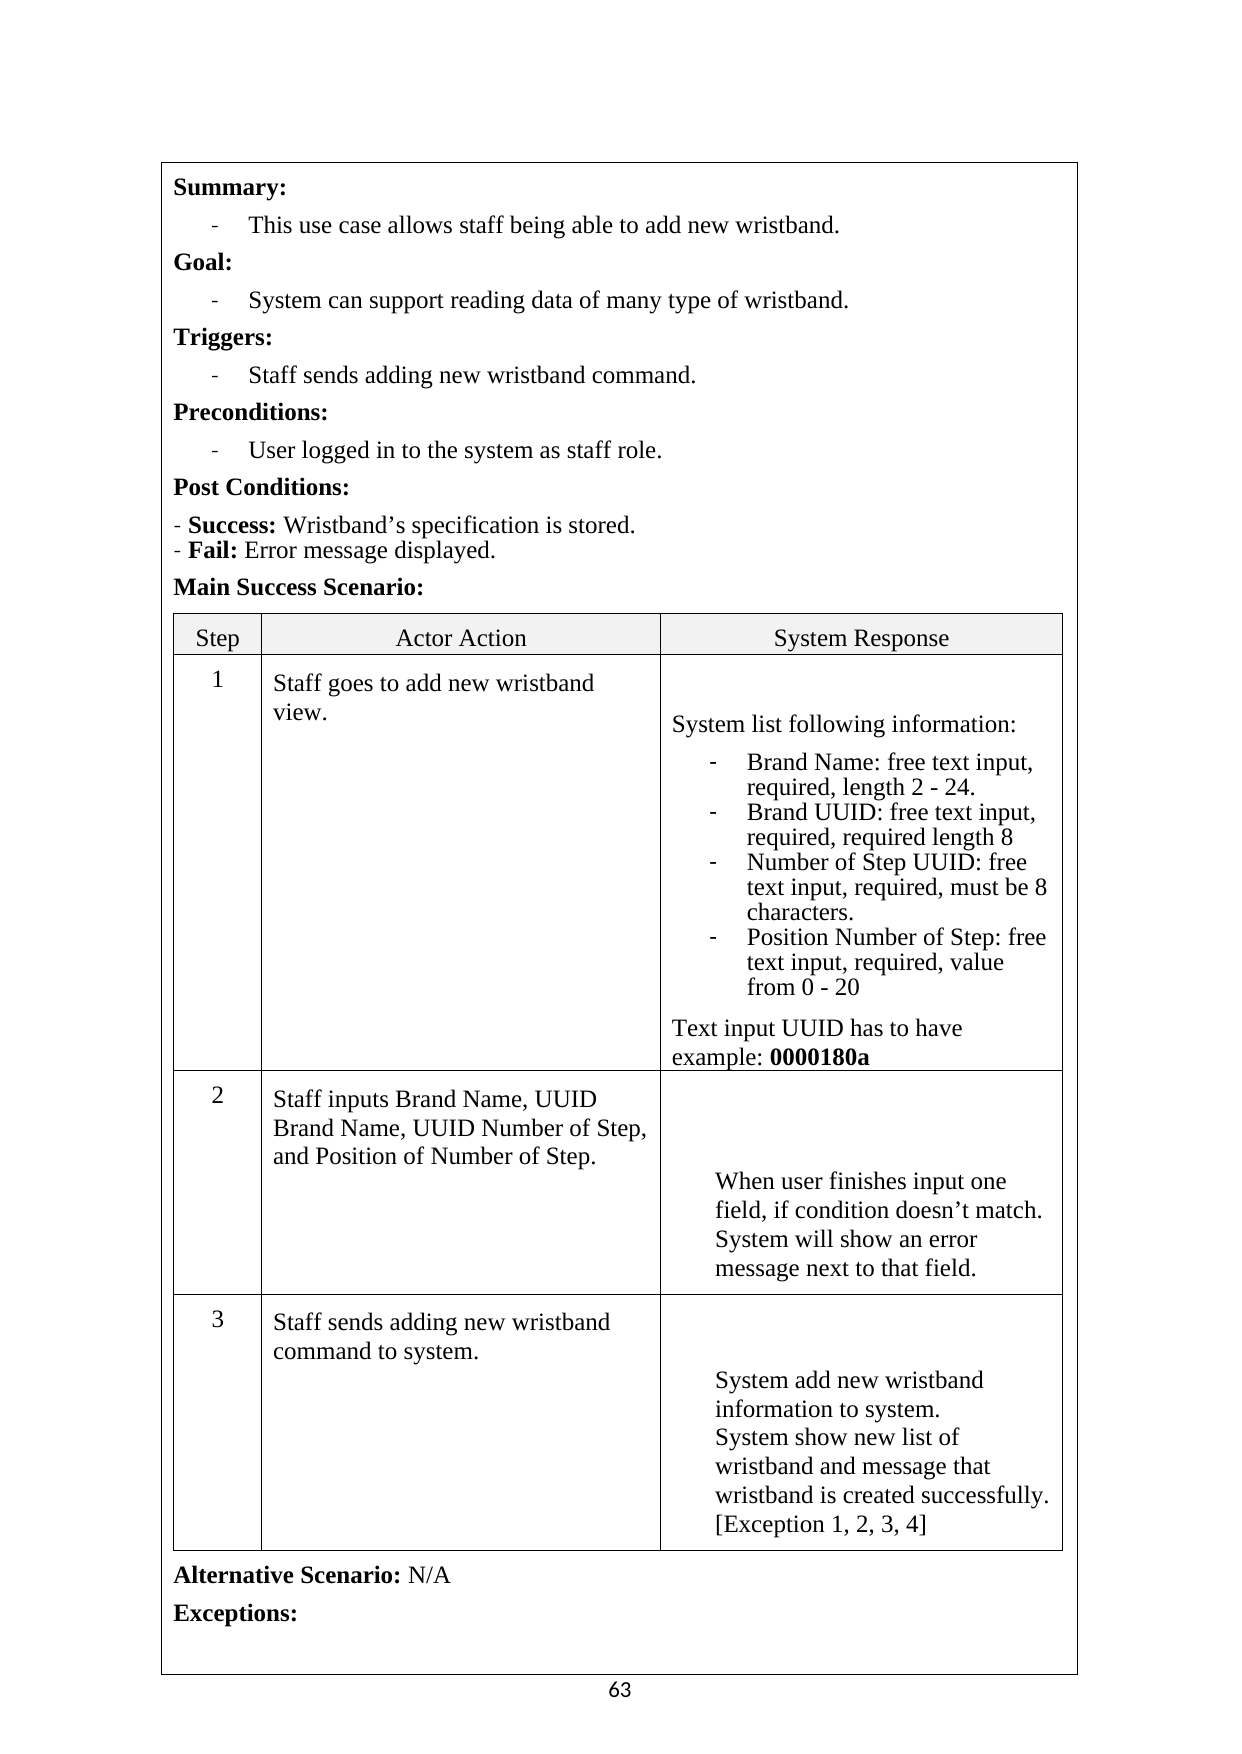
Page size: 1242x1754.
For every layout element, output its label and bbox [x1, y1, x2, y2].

table_cell [162, 163, 1077, 1674]
